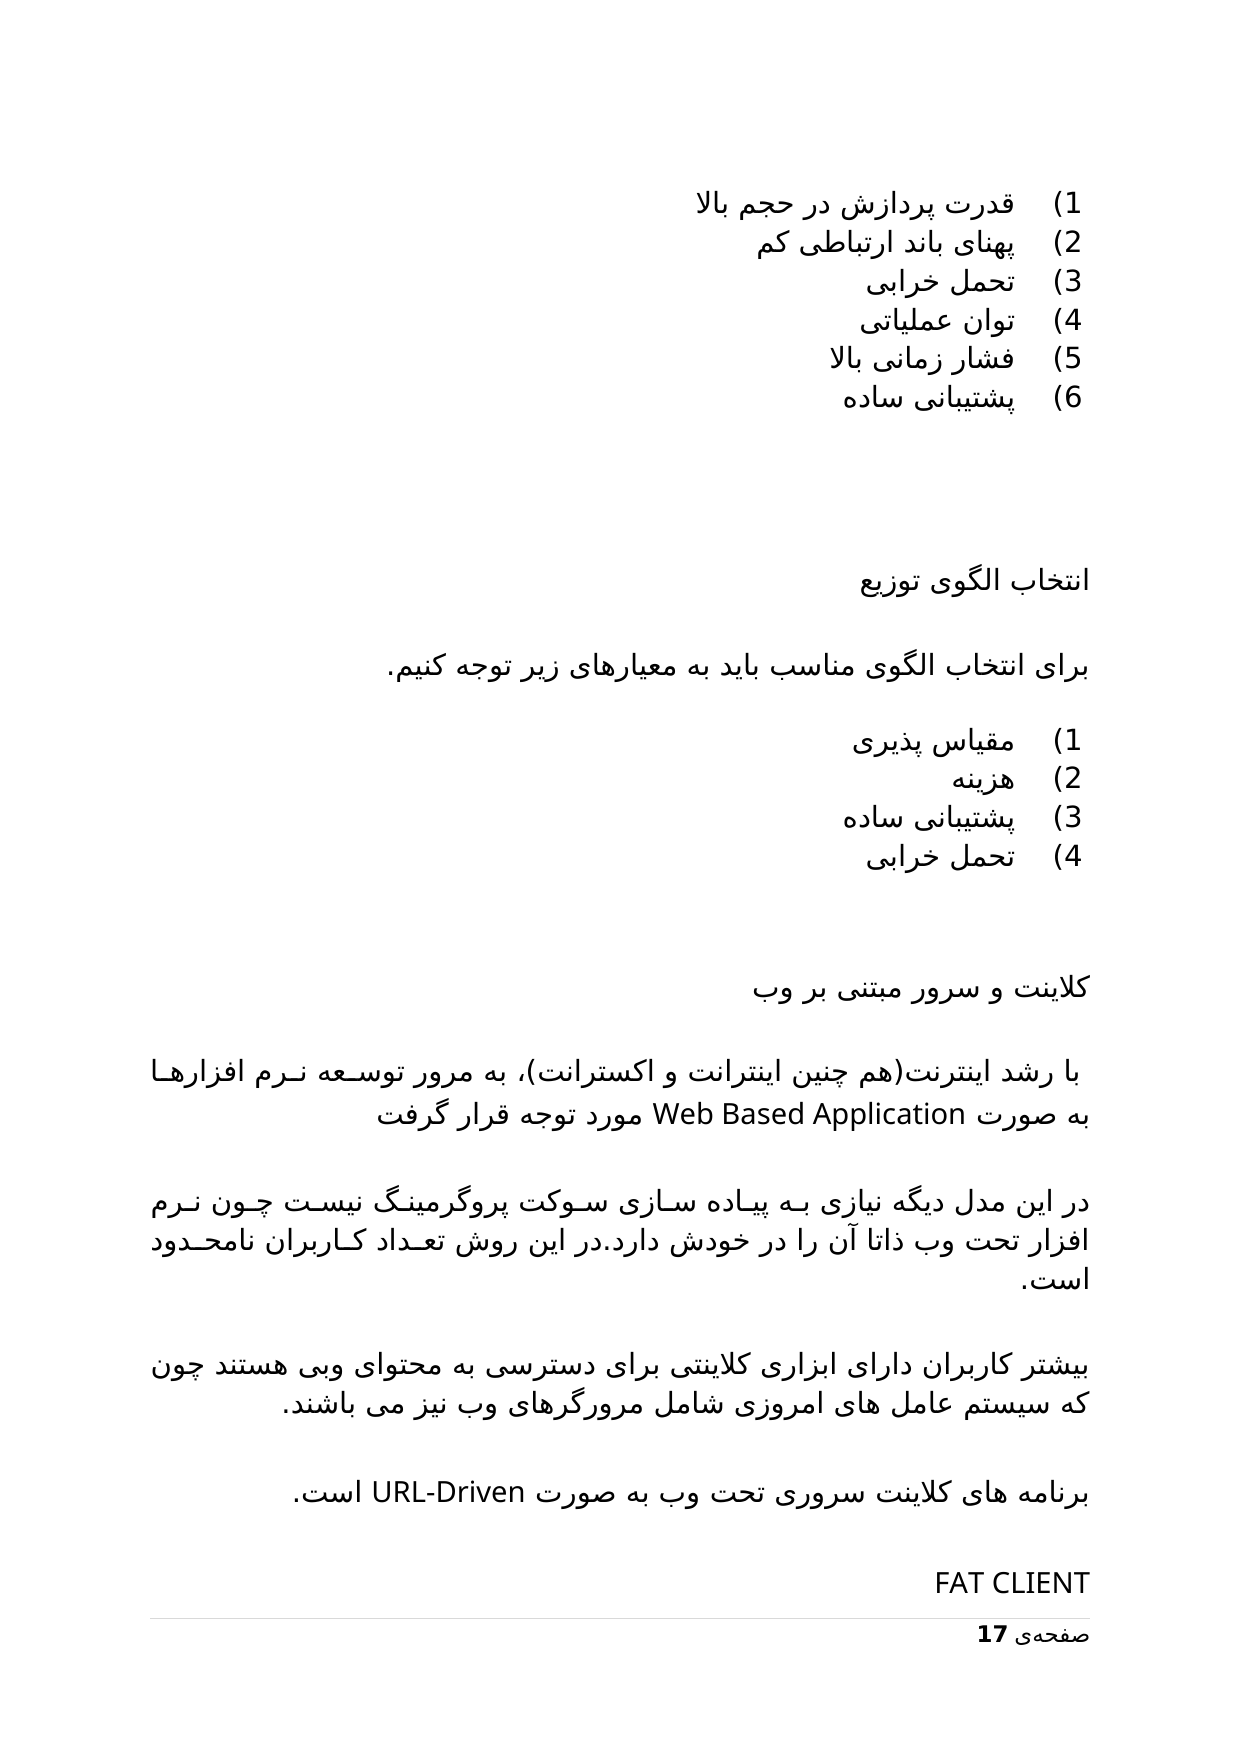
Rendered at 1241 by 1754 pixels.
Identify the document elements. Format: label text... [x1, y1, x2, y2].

text با رشد اينترنت(هم چنین اینترانت و اکسترانت)، به مرور توسعه نرم افزارها به صورت Web Based Application مورد توجه قرار گرفت [150, 1054, 1090, 1133]
list تحمل خرابی [150, 264, 1053, 298]
text بیشتر کاربران دارای ابزاری کلاینتی برای دسترسی به محتوای وبی هستند چون که سیستم عامل های امروزی شامل مرورگرهای وب نیز می باشند. [150, 1347, 1090, 1420]
list مقیاس پذیری [150, 723, 1053, 757]
list پهنای باند ارتباطی کم [150, 225, 1053, 259]
list پشتیبانی ساده [150, 801, 1053, 835]
list پشتیبانی ساده [150, 381, 1053, 415]
text برای انتخاب الگوی مناسب باید به معیارهای زیر توجه کنیم. [150, 648, 1090, 682]
text کلاینت و سرور مبتنی بر وب [150, 970, 1090, 1004]
list توان عملیاتی [150, 303, 1053, 337]
text برنامه های کلاینت سروری تحت وب به صورت URL-Driven است. [150, 1471, 1090, 1511]
list هزینه [150, 762, 1053, 796]
text در این مدل دیگه نیازی به پیاده سازی سوکت پروگرمینگ نیست چون نرم افزار تحت وب ذاتا آن را در خودش دارد.در این روش تعداد کاربران نامحدود است. [150, 1185, 1090, 1297]
list فشار زمانی بالا [150, 342, 1053, 376]
list تحمل خرابی [150, 840, 1053, 874]
text FAT CLIENT [150, 1562, 1090, 1602]
text انتخاب الگوی توزیع [150, 563, 1090, 597]
list قدرت پردازش در حجم بالا [150, 186, 1053, 220]
